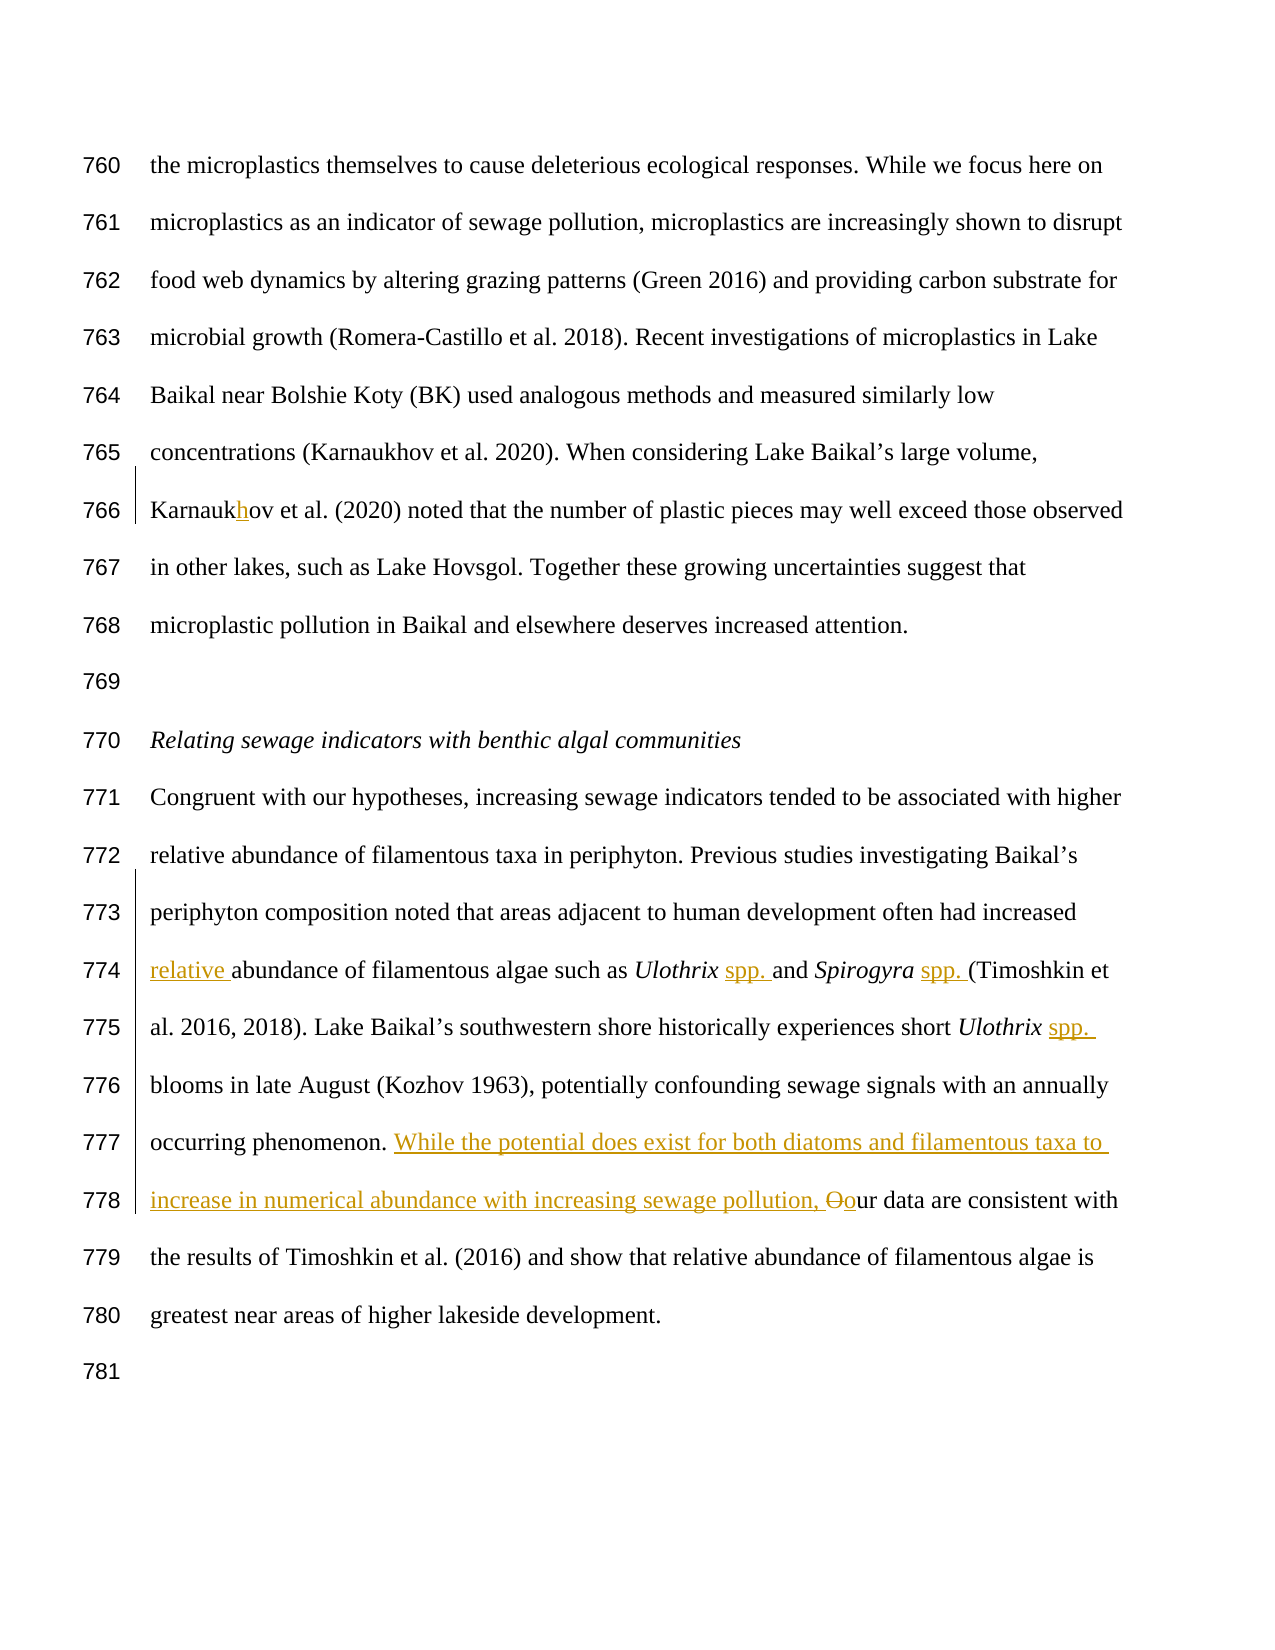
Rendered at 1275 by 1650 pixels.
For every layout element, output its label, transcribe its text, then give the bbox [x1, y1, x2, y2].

text Relating sewage indicators with benthic algal communities [150, 725, 1125, 754]
text Congruent with our hypotheses, increasing sewage indicators tended to be associated with higher relative abundance of filamentous taxa in periphyton. Previous studies investigating Baikal’s periphyton composition noted that areas adjacent to human development often had increased abundance of filamentous algae such as Ulothrix and Spirogyra (Timoshkin et al. 2016, 2018). Lake Baikal’s southwestern shore historically experiences short Ulothrix blooms in late August (Kozhov 1963), potentially confounding sewage signals with an annually occurring phenomenon. ur data are consistent with the results of Timoshkin et al. (2016) and show that relative abundance of filamentous algae is greatest near areas of higher lakeside development. [150, 782, 1125, 1329]
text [150, 150, 1125, 639]
